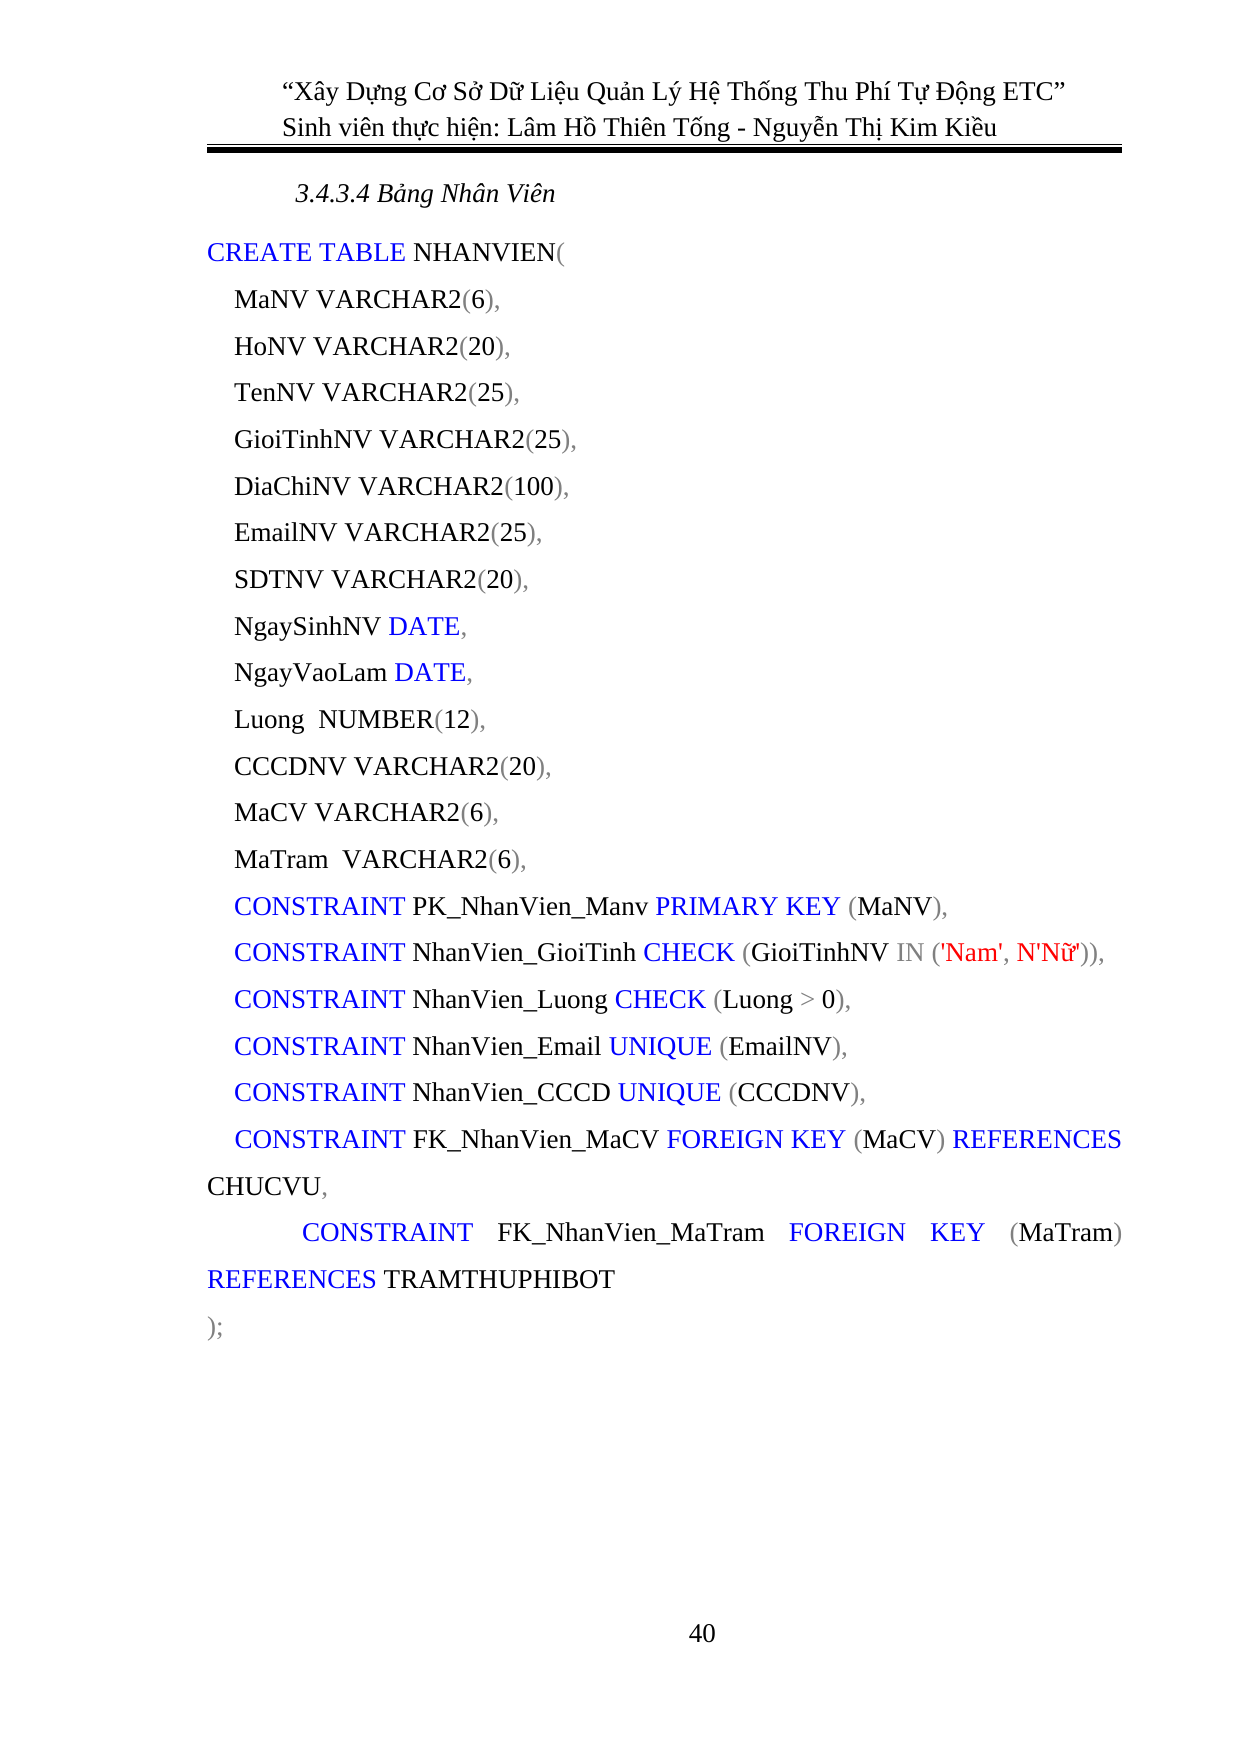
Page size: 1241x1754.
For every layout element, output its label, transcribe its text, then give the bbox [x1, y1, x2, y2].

text CONSTRAINT NhanVien_Email UNIQUE (EmailNV), [207, 1030, 1122, 1061]
text HoNV VARCHAR2(20), [207, 330, 1122, 361]
text MaTram VARCHAR2(6), [207, 843, 1122, 874]
text ); [207, 1310, 1122, 1341]
text Bảng Nhân Viên [295, 177, 1122, 208]
text CONSTRAINT NhanVien_Luong CHECK (Luong > 0), [207, 983, 1122, 1014]
text NgaySinhNV DATE, [207, 610, 1122, 641]
text DiaChiNV VARCHAR2(100), [207, 470, 1122, 501]
text GioiTinhNV VARCHAR2(25), [207, 423, 1122, 454]
text CCCDNV VARCHAR2(20), [207, 750, 1122, 781]
text NgayVaoLam DATE, [207, 656, 1122, 687]
text CONSTRAINT NhanVien_CCCD UNIQUE (CCCDNV), [207, 1076, 1122, 1107]
text Luong NUMBER(12), [207, 703, 1122, 734]
text MaCV VARCHAR2(6), [207, 796, 1122, 827]
text SDTNV VARCHAR2(20), [207, 563, 1122, 594]
text CONSTRAINT PK_NhanVien_Manv PRIMARY KEY (MaNV), [207, 890, 1122, 921]
text TenNV VARCHAR2(25), [207, 376, 1122, 407]
text CREATE TABLE NHANVIEN( [207, 236, 1122, 267]
text CONSTRAINT FK_NhanVien_MaTram FOREIGN KEY (MaTram) REFERENCES TRAMTHUPHIBOT [207, 1216, 1122, 1294]
text EmailNV VARCHAR2(25), [207, 516, 1122, 547]
text CONSTRAINT NhanVien_GioiTinh CHECK (GioiTinhNV IN ('Nam', N'Nữ')), [207, 936, 1122, 967]
text CONSTRAINT FK_NhanVien_MaCV FOREIGN KEY (MaCV) REFERENCES CHUCVU, [207, 1123, 1122, 1201]
text MaNV VARCHAR2(6), [207, 283, 1122, 314]
